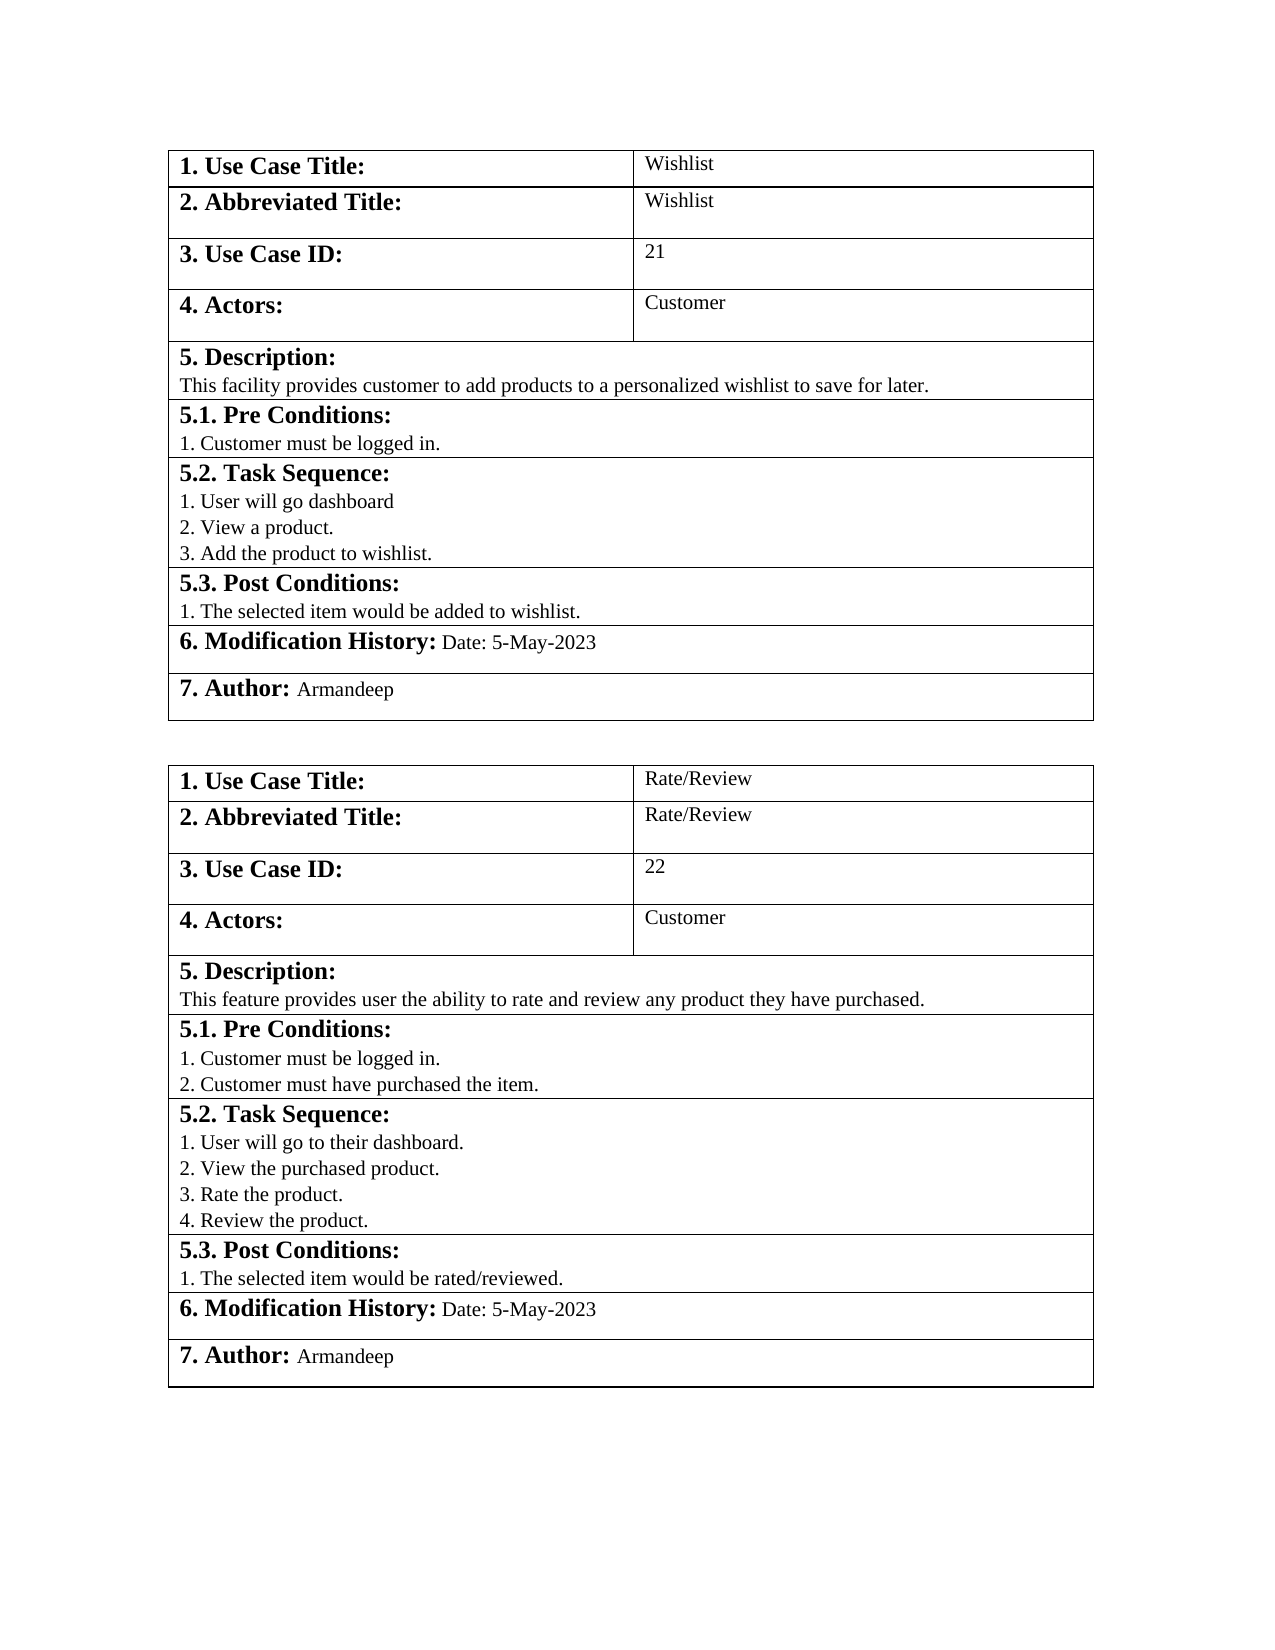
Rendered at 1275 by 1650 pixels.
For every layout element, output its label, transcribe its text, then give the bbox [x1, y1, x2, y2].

table_cell 22 [634, 854, 1093, 904]
table_header 1. Use Case Title: [169, 151, 633, 186]
table_cell 5.3. Post Conditions: 1. The selected item would be added to wishlist. [169, 568, 1093, 625]
table_header Wishlist [634, 151, 1093, 186]
table_cell 7. Author: Armandeep [169, 1340, 1093, 1386]
table_header 1. Use Case Title: [169, 766, 633, 801]
table_header Rate/Review [634, 766, 1093, 801]
table_cell 5.2. Task Sequence: 1. User will go dashboard 2. View a product. 3. Add the product to wishlist. [169, 458, 1093, 567]
table_cell 4. Actors: [169, 905, 633, 955]
table_cell 4. Actors: [169, 290, 633, 341]
table_cell 5.1. Pre Conditions: 1. Customer must be logged in. 2. Customer must have purchased the item. [169, 1015, 1093, 1098]
table_cell 7. Author: Armandeep [169, 674, 1093, 720]
table_cell 3. Use Case ID: [169, 854, 633, 904]
table_cell 5. Description: This feature provides user the ability to rate and review any product they have purchased. [169, 956, 1093, 1013]
table_cell 6. Modification History: Date: 5-May-2023 [169, 1293, 1093, 1339]
table_cell Customer [634, 905, 1093, 955]
table_cell 5. Description: This facility provides customer to add products to a personalized wishlist to save for later. [169, 342, 1093, 399]
table_cell Customer [634, 290, 1093, 341]
table_cell 5.3. Post Conditions: 1. The selected item would be rated/reviewed. [169, 1235, 1093, 1292]
table_cell 5.1. Pre Conditions: 1. Customer must be logged in. [169, 400, 1093, 457]
table_cell Wishlist [634, 188, 1093, 238]
table_cell 6. Modification History: Date: 5-May-2023 [169, 626, 1093, 672]
table_cell 3. Use Case ID: [169, 239, 633, 289]
table_cell 21 [634, 239, 1093, 289]
table_cell Rate/Review [634, 802, 1093, 853]
table_cell 2. Abbreviated Title: [169, 802, 633, 853]
table_cell 5.2. Task Sequence: 1. User will go to their dashboard. 2. View the purchased product. 3. Rate the product. 4. Review the product. [169, 1099, 1093, 1234]
table_cell 2. Abbreviated Title: [169, 188, 633, 238]
